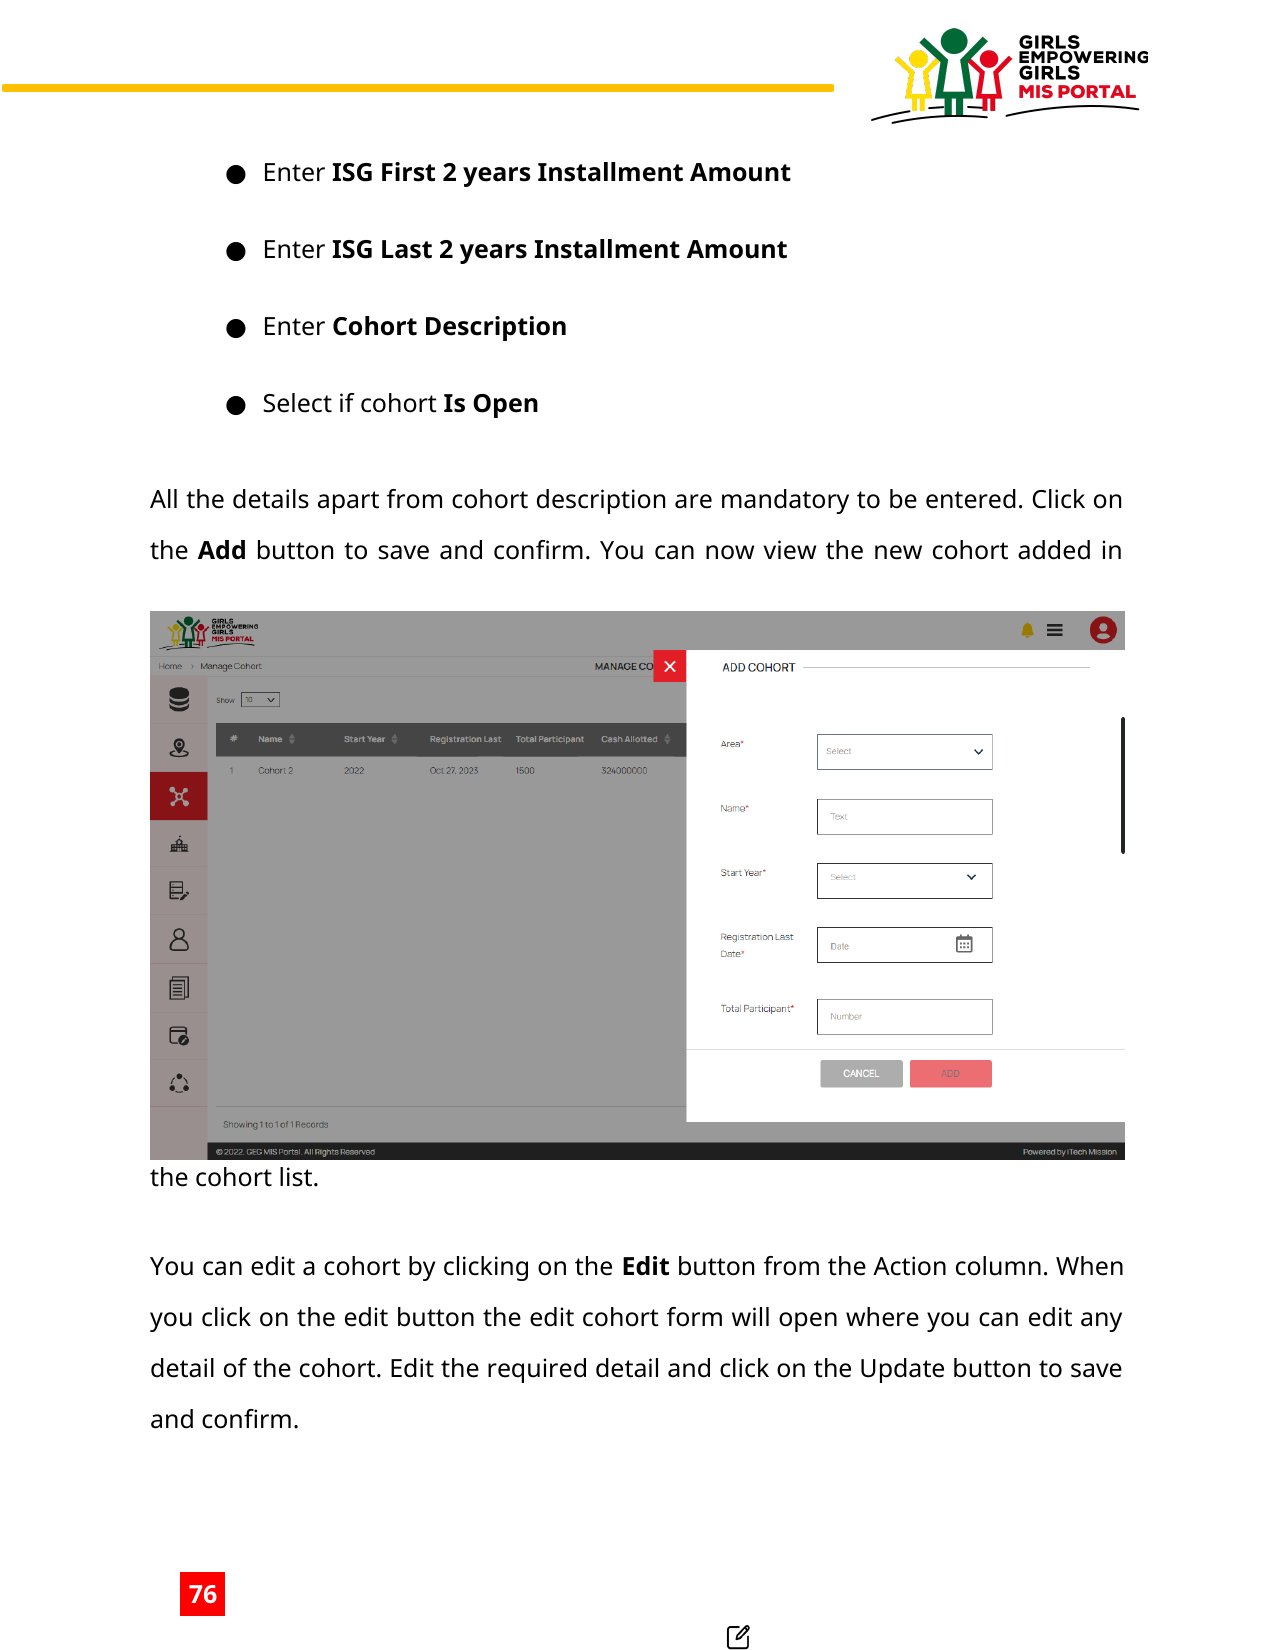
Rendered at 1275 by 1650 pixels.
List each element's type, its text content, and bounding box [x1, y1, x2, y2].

list Select if cohort Is Open [225, 375, 1125, 427]
list Enter Cohort Description [225, 298, 1125, 350]
text All the details apart from cohort description are mandatory to be entered. Click on the Add button to save and confirm. You can now view the new cohort added in the cohort list. [150, 1160, 1125, 1194]
picture [725, 1622, 754, 1650]
text All the details apart from cohort description are mandatory to be entered. Click on the Add button to save and confirm. You can now view the new cohort added in the cohort list. [150, 481, 1125, 611]
list Enter ISG First 2 years Installment Amount [225, 145, 1125, 196]
picture [871, 28, 1148, 125]
list Enter ISG Last 2 years Installment Amount [225, 222, 1125, 273]
picture [150, 611, 1125, 1160]
text You can edit a cohort by clicking on the Edit button from the Action column. When you click on the edit button the edit cohort form will open where you can edit any detail of the cohort. Edit the required detail and click on the Update button to save and confirm. [150, 1248, 1125, 1436]
